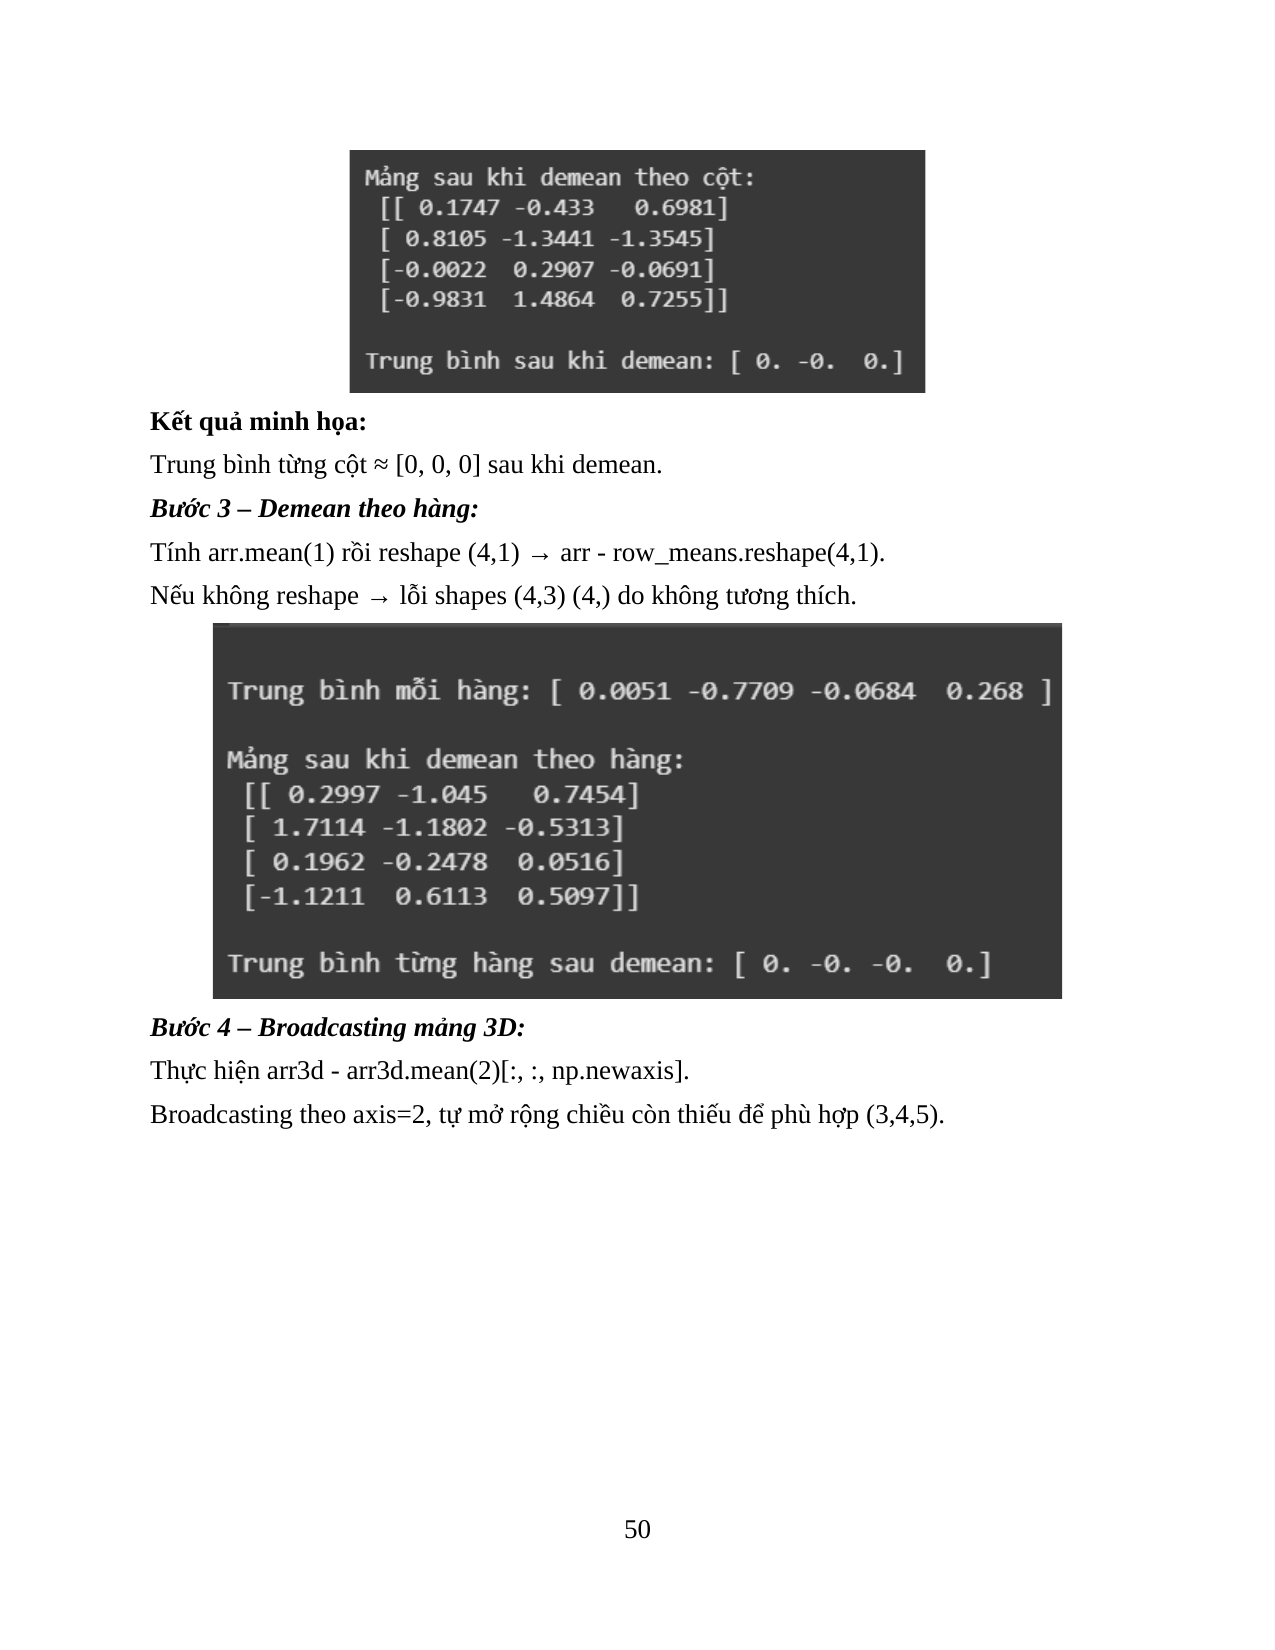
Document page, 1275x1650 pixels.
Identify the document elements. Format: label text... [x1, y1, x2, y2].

text Bước 3 – Demean theo hàng: [150, 492, 1125, 523]
text Thực hiện arr3d - arr3d.mean(2)[:, :, np.newaxis]. [150, 1054, 1125, 1085]
picture [349, 150, 926, 393]
picture [212, 623, 1063, 999]
text Tính arr.mean(1) rồi reshape (4,1) → arr - row_means.reshape(4,1). [150, 536, 1125, 567]
text Bước 4 – Broadcasting mảng 3D: [150, 1011, 1125, 1042]
text Broadcasting theo axis=2, tự mở rộng chiều còn thiếu để phù hợp (3,4,5). [150, 1098, 1125, 1129]
text Trung bình từng cột ≈ [0, 0, 0] sau khi demean. [150, 448, 1125, 480]
text Nếu không reshape → lỗi shapes (4,3) (4,) do không tương thích. [150, 579, 1125, 611]
text Kết quả minh họa: [150, 405, 1125, 436]
